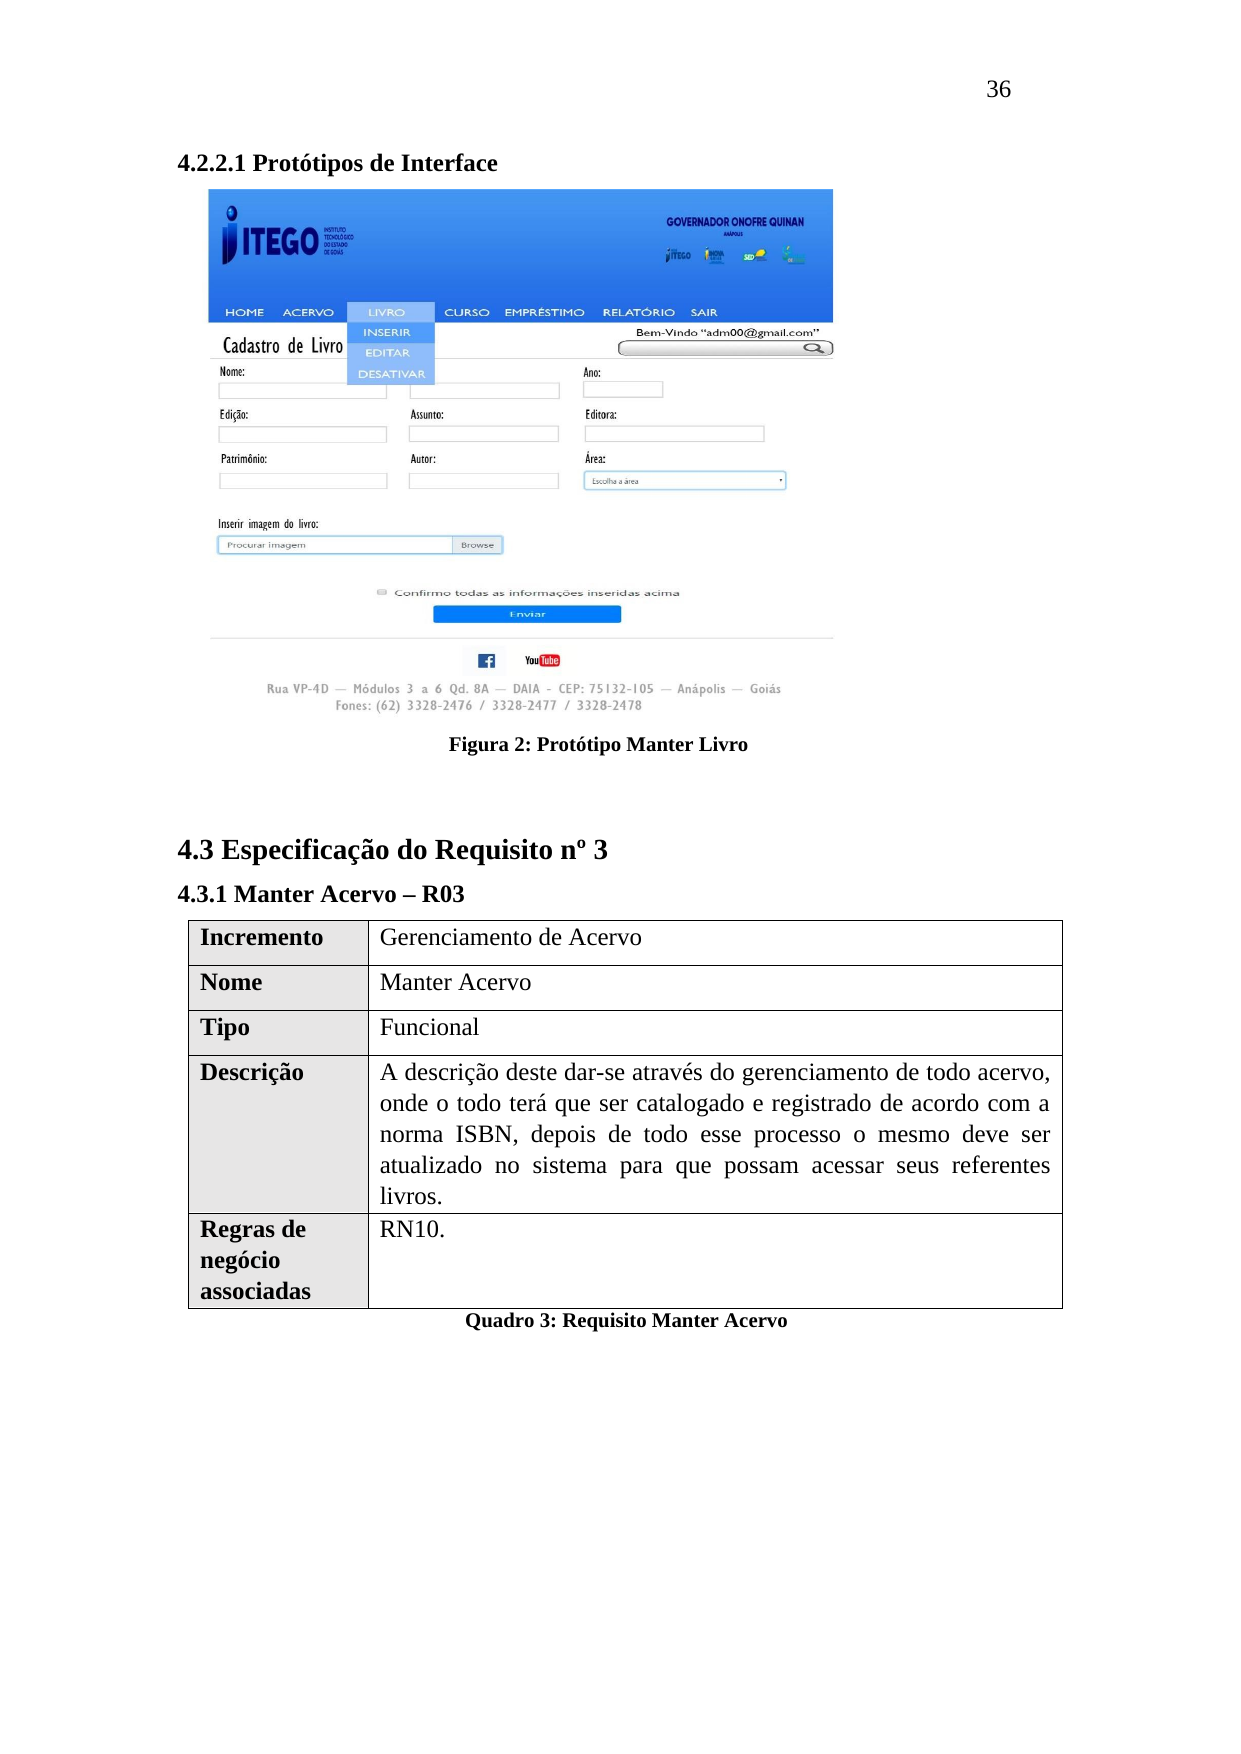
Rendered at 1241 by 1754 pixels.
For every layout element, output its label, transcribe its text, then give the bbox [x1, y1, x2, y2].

table_cell Nome [189, 966, 368, 1010]
subtitle 4.3.1 Manter Acervo – R03 [177, 879, 1063, 907]
table_cell Manter Acervo [369, 966, 1062, 1010]
subtitle 4.3 Especificação do Requisito nº 3 [177, 832, 1063, 865]
text Quadro 3: Requisito Manter Acervo [190, 1309, 1063, 1332]
table_cell Descrição [189, 1056, 368, 1212]
table_cell RN10. [369, 1214, 1062, 1307]
table_cell Tipo [189, 1011, 368, 1055]
picture [177, 189, 865, 723]
subtitle 4.2.2.1 Protótipos de Interface [177, 148, 1063, 176]
table_header Incremento [189, 921, 368, 965]
table_cell Funcional [369, 1011, 1062, 1055]
table_cell Regras de negócio associadas [189, 1214, 368, 1307]
table_cell A descrição deste dar-se através do gerenciamento de todo acervo, onde o todo terá que ser catalogado e registrado de acordo com a norma ISBN, depois de todo esse processo o mesmo deve ser atualizado no sistema para que possam acessar seus referentes livros. [369, 1056, 1062, 1212]
table_header Gerenciamento de Acervo [369, 921, 1062, 965]
